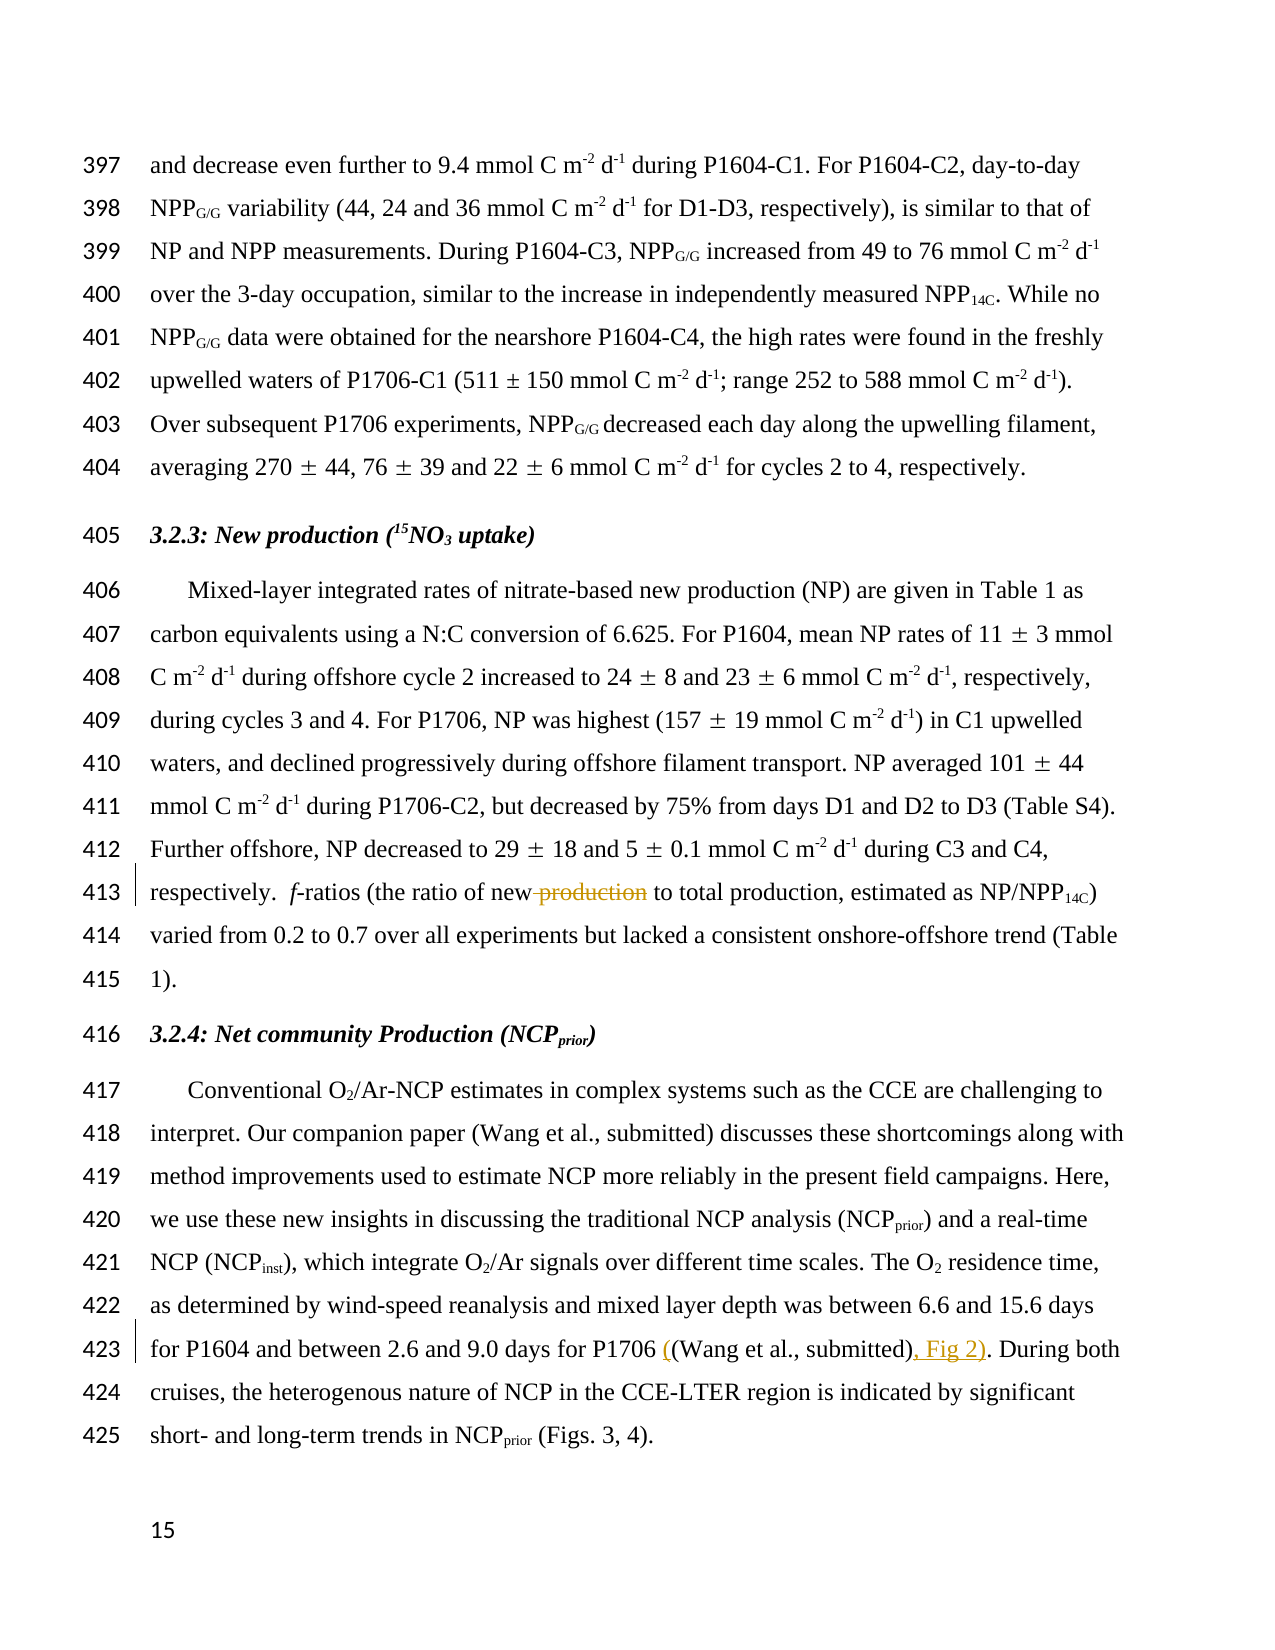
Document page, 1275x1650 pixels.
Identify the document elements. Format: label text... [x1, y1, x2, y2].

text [150, 150, 1125, 481]
text 3.2.4: Net community Production (NCPprior) [150, 1019, 1125, 1048]
text Conventional O2/Ar-NCP estimates in complex systems such as the CCE are challenging to interpret. Our companion paper (Wang et al., submitted) discusses these shortcomings along with method improvements used to estimate NCP more reliably in the present field campaigns. Here, we use these new insights in discussing the traditional NCP analysis (NCPprior) and a real-time NCP (NCPinst), which integrate O2/Ar signals over different time scales. The O2 residence time, as determined by wind-speed reanalysis and mixed layer depth was between 6.6 and 15.6 days for P1604 and between 2.6 and 9.0 days for P1706 (Wang et al., submitted). During both cruises, the heterogenous nature of NCP in the CCE-LTER region is indicated by significant short- and long-term trends in NCPprior (Figs. 3, 4). [150, 1075, 1125, 1449]
text 3.2.3: New production (15NO3 uptake) [150, 520, 1125, 549]
text Mixed-layer integrated rates of nitrate-based new production (NP) are given in Table 1 as carbon equivalents using a N:C conversion of 6.625. For P1604, mean NP rates of 11 3 mmol C m-2 d-1 during offshore cycle 2 increased to 24 8 and 23 6 mmol C m-2 d-1, respectively, during cycles 3 and 4. For P1706, NP was highest (157 19 mmol C m-2 d-1) in C1 upwelled waters, and declined progressively during offshore filament transport. NP averaged 101 44 mmol C m-2 d-1 during P1706-C2, but decreased by 75% from days D1 and D2 to D3 (Table S4). Further offshore, NP decreased to 29 18 and 5 0.1 mmol C m-2 d-1 during C3 and C4, respectively. f-ratios (the ratio of new to total production, estimated as NP/NPP14C) varied from 0.2 to 0.7 over all experiments but lacked a consistent onshore-offshore trend (Table 1). [150, 576, 1125, 992]
